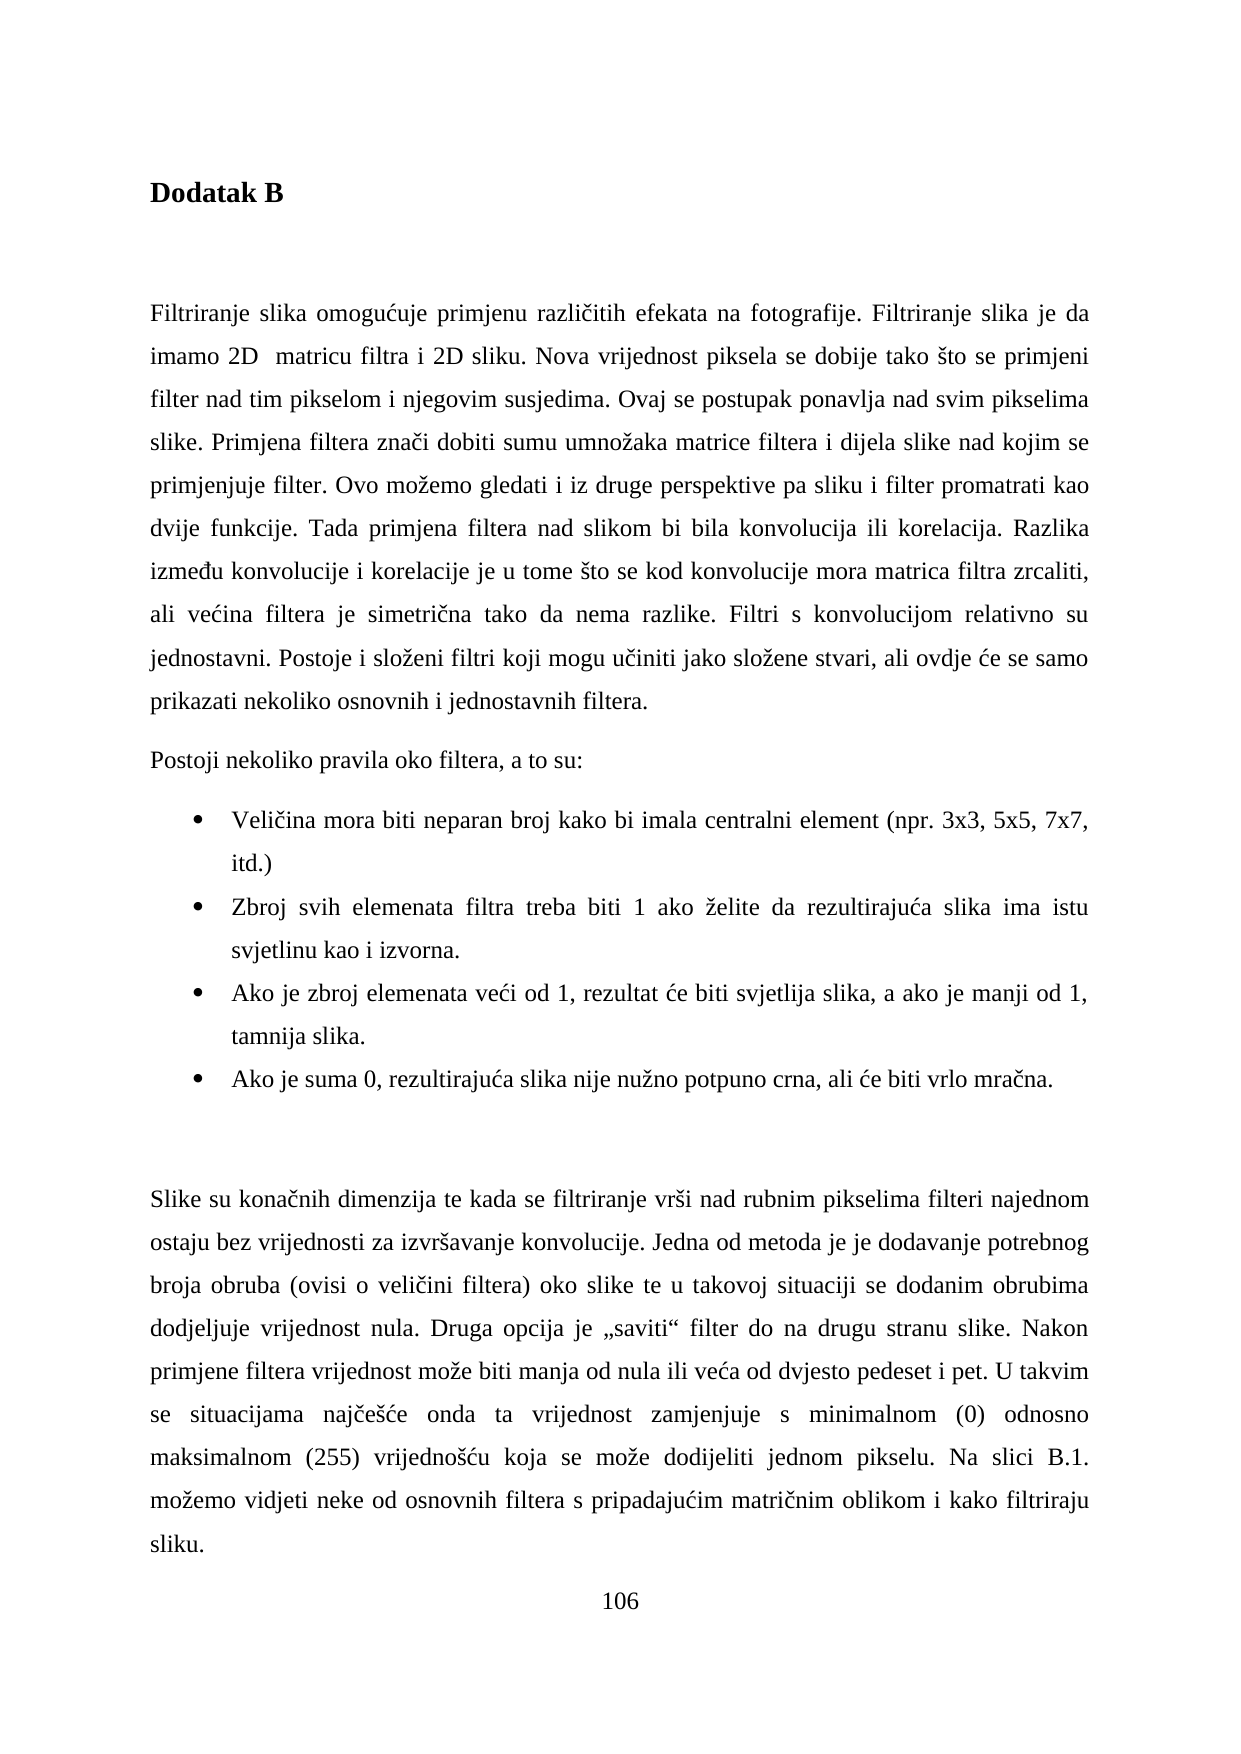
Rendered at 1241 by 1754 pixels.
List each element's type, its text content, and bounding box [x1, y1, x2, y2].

list Ako je zbroj elemenata veći od 1, rezultat će biti svjetlija slika, a ako je manji od 1, tamnija slika. [194, 978, 1090, 1050]
text Filtriranje slika omogućuje primjenu različitih efekata na fotografije. Filtriranje slika je da imamo 2D matricu filtra i 2D sliku. Nova vrijednost piksela se dobije tako što se primjeni filter nad tim pikselom i njegovim susjedima. Ovaj se postupak ponavlja nad svim pikselima slike. Primjena filtera znači dobiti sumu umnožaka matrice filtera i dijela slike nad kojim se primjenjuje filter. Ovo možemo gledati i iz druge perspektive pa sliku i filter promatrati kao dvije funkcije. Tada primjena filtera nad slikom bi bila konvolucija ili korelacija. Razlika između konvolucije i korelacije je u tome što se kod konvolucije mora matrica filtra zrcaliti, ali većina filtera je simetrična tako da nema razlike. Filtri s konvolucijom relativno su jednostavni. Postoje i složeni filtri koji mogu učiniti jako složene stvari, ali ovdje će se samo prikazati nekoliko osnovnih i jednostavnih filtera. [150, 298, 1090, 714]
text Postoji nekoliko pravila oko filtera, a to su: [150, 746, 1090, 774]
subtitle Dodatak B [150, 175, 1090, 208]
text Slike su konačnih dimenzija te kada se filtriranje vrši nad rubnim pikselima filteri najednom ostaju bez vrijednosti za izvršavanje konvolucije. Jedna od metoda je je dodavanje potrebnog broja obruba (ovisi o veličini filtera) oko slike te u takovoj situaciji se dodanim obrubima dodjeljuje vrijednost nula. Druga opcija je „saviti“ filter do na drugu stranu slike. Nakon primjene filtera vrijednost može biti manja od nula ili veća od dvjesto pedeset i pet. U takvim se situacijama najčešće onda ta vrijednost zamjenjuje s minimalnom (0) odnosno maksimalnom (255) vrijednošću koja se može dodijeliti jednom pikselu. Na slici B.1. možemo vidjeti neke od osnovnih filtera s pripadajućim matričnim oblikom i kako filtriraju sliku. [150, 1184, 1090, 1557]
list Zbroj svih elemenata filtra treba biti 1 ako želite da rezultirajuća slika ima istu svjetlinu kao i izvorna. [194, 892, 1090, 963]
list Ako je suma 0, rezultirajuća slika nije nužno potpuno crna, ali će biti vrlo mračna. [194, 1064, 1090, 1093]
list Veličina mora biti neparan broj kako bi imala centralni element (npr. 3x3, 5x5, 7x7, itd.) [194, 805, 1090, 877]
